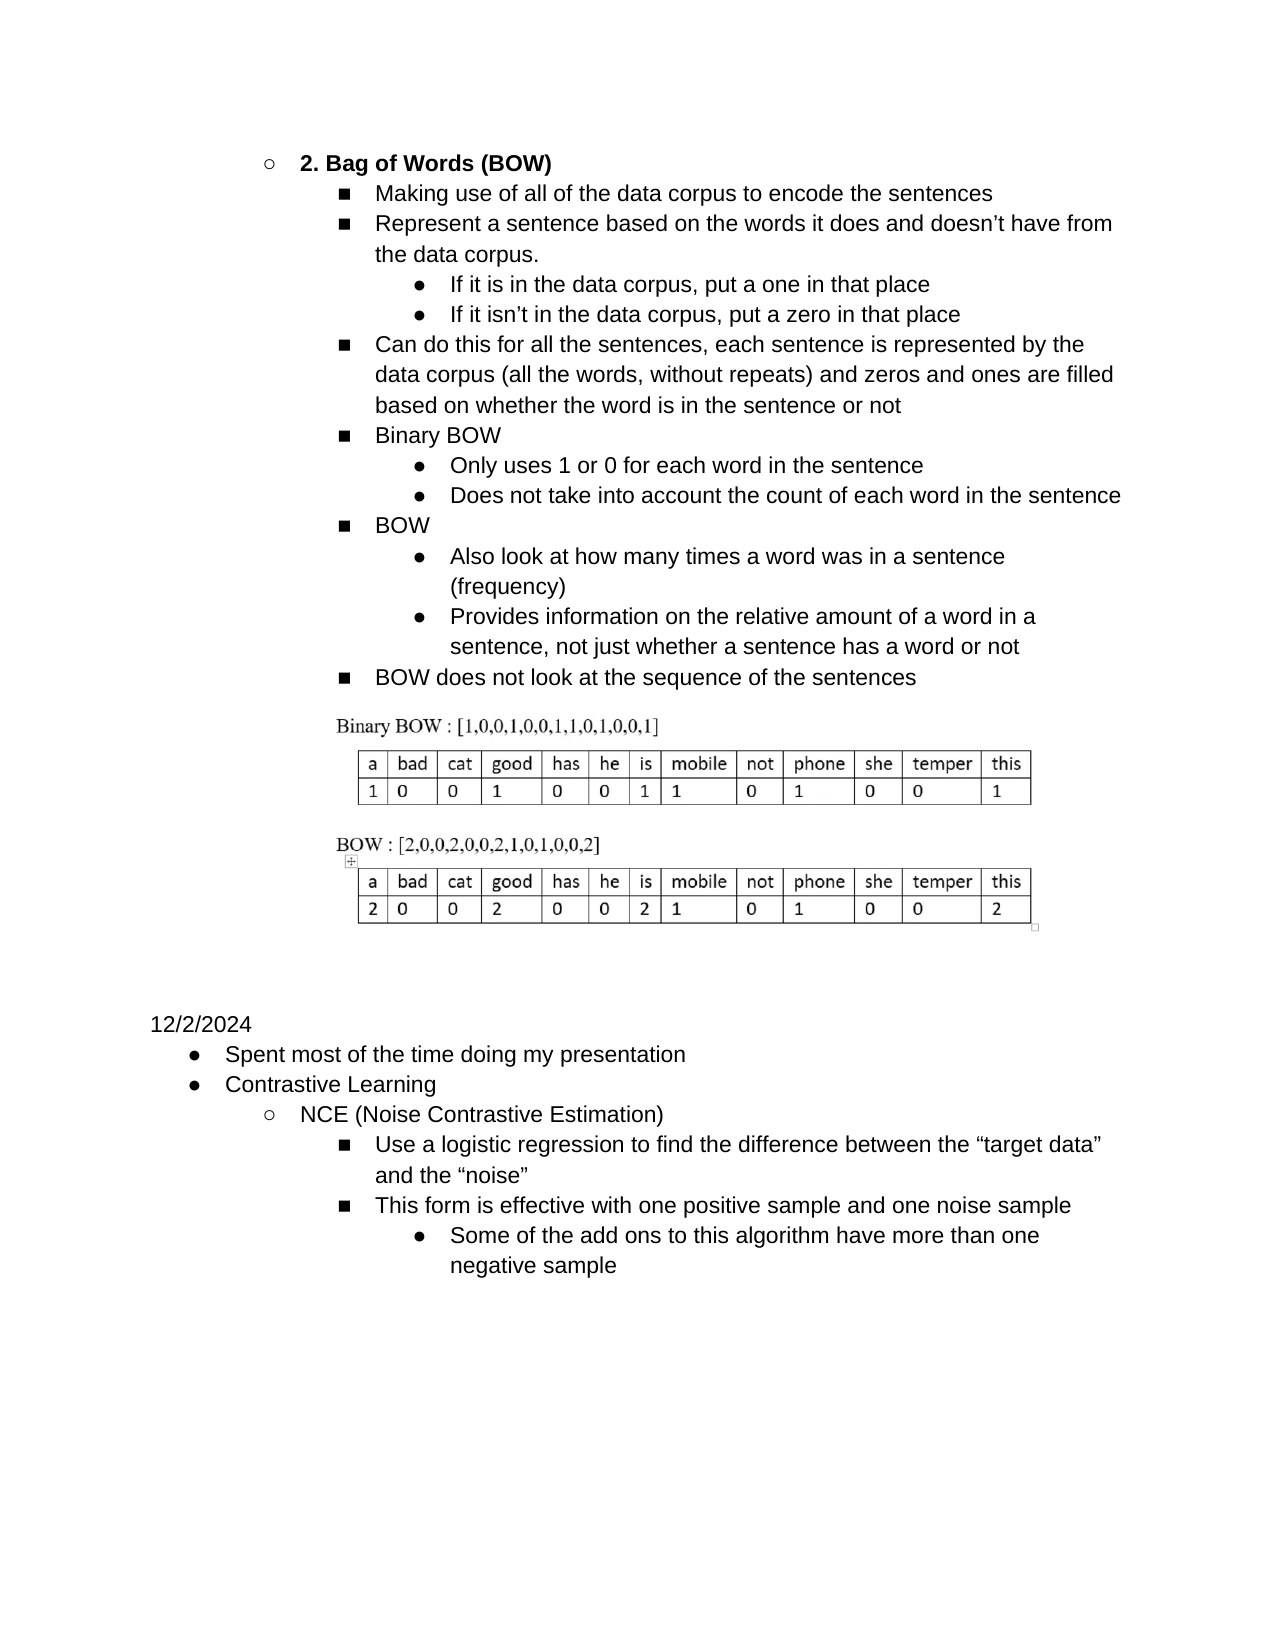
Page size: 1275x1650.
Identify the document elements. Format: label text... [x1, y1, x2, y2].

list This form is effective with one positive sample and one noise sample [337, 1192, 1125, 1218]
list Contrastive Learning [187, 1071, 1125, 1097]
list NCE (Noise Contrastive Estimation) [262, 1101, 1125, 1127]
list If it isn’t in the data corpus, put a zero in that place [412, 301, 1125, 327]
list Provides information on the relative amount of a word in a sentence, not just whether a sentence has a word or not [412, 603, 1125, 660]
text 12/2/2024 [150, 1011, 1125, 1037]
list Represent a sentence based on the words it does and doesn’t have from the data corpus. [337, 210, 1125, 267]
list Also look at how many times a word was in a sentence (frequency) [412, 543, 1125, 599]
list Making use of all of the data corpus to encode the sentences [337, 180, 1125, 207]
list BOW does not look at the sequence of the sentences [337, 663, 1125, 690]
list Some of the add ons to this algorithm have more than one negative sample [412, 1222, 1125, 1278]
list Only uses 1 or 0 for each word in the sentence [412, 452, 1125, 478]
list If it is in the data corpus, put a one in that place [412, 271, 1125, 297]
list Use a logistic regression to find the difference between the “target data” and the “noise” [337, 1131, 1125, 1188]
picture [300, 693, 1073, 947]
list Can do this for all the sentences, each sentence is represented by the data corpus (all the words, without repeats) and zeros and ones are filled based on whether the word is in the sentence or not [337, 331, 1125, 418]
list BOW [337, 512, 1125, 539]
list Does not take into account the count of each word in the sentence [412, 482, 1125, 509]
list 2. Bag of Words (BOW) [262, 150, 1125, 176]
list Spent most of the time doing my presentation [187, 1041, 1125, 1067]
list Binary BOW [337, 422, 1125, 448]
